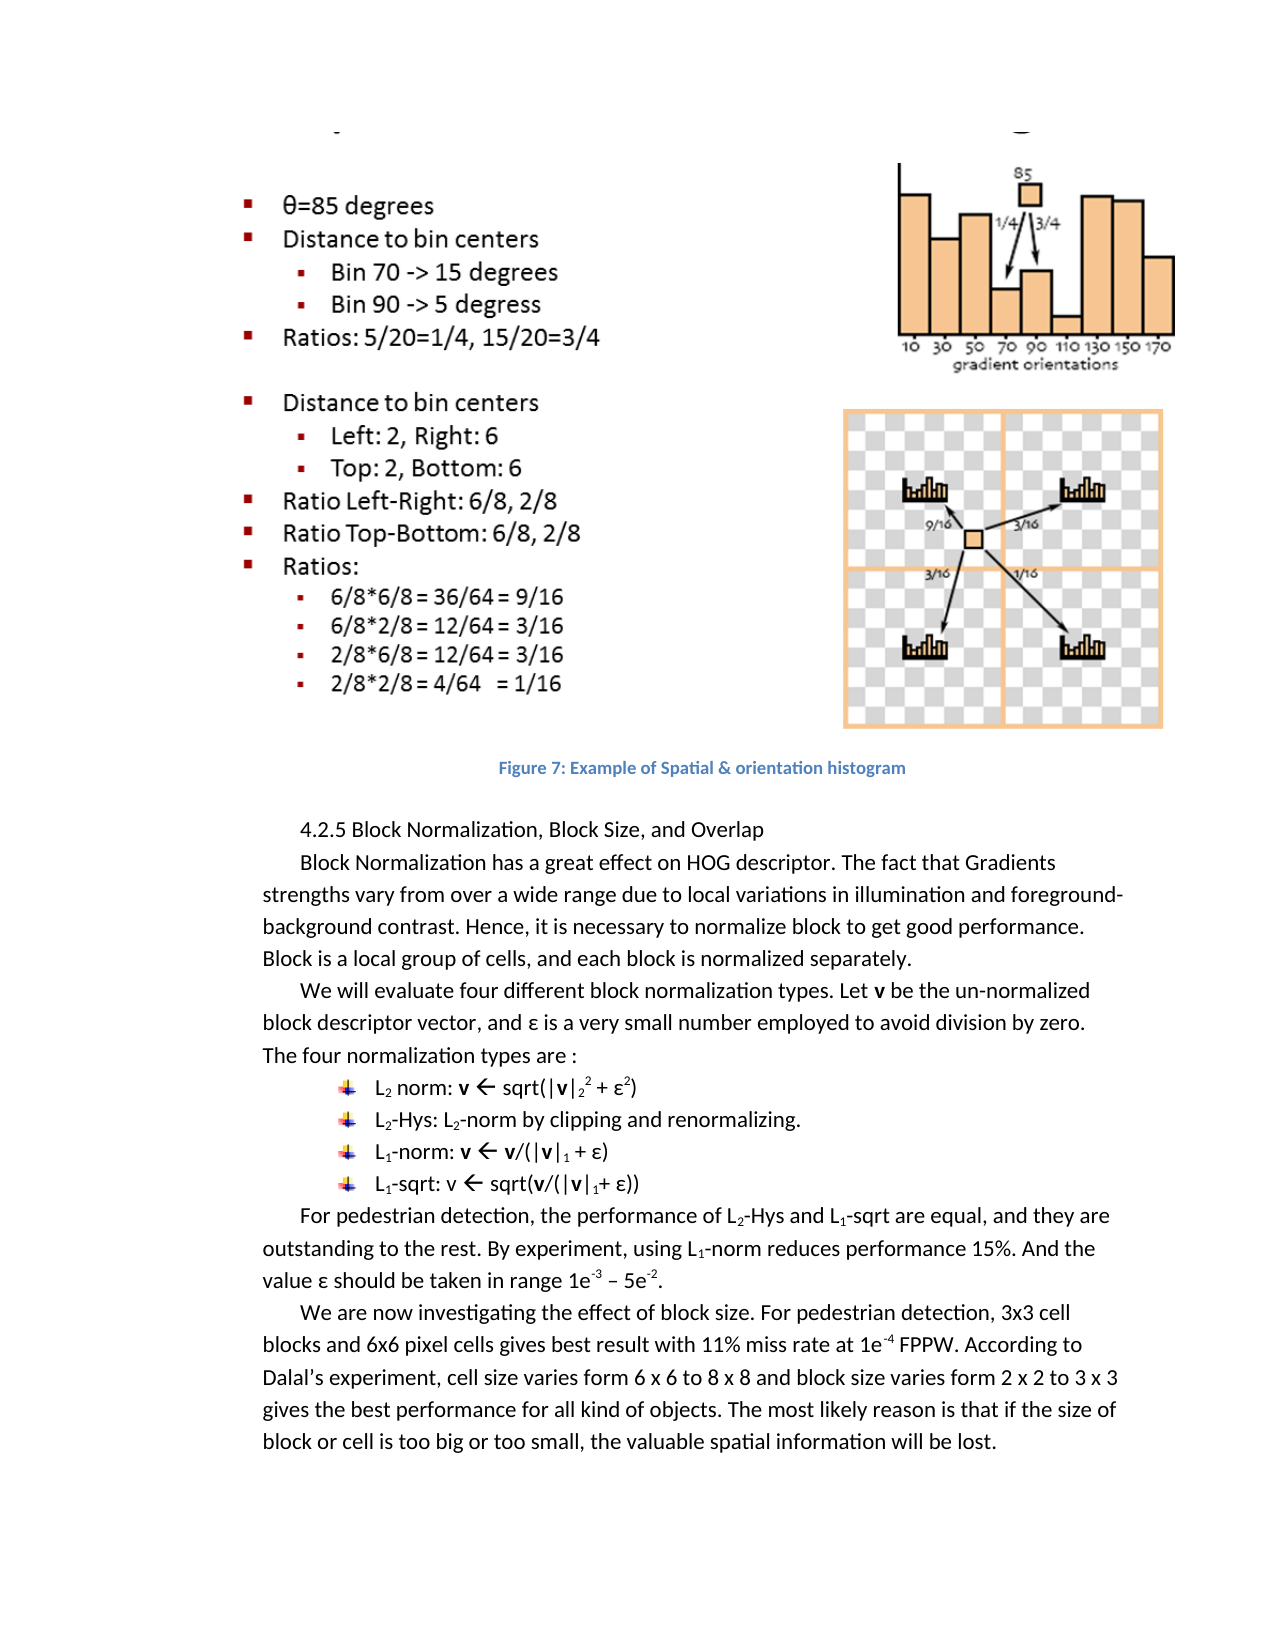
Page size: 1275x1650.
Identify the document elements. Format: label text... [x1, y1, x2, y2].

list L1-norm: v v/(|v|1 + ε) [337, 1137, 1125, 1165]
picture [338, 1143, 356, 1160]
list We will evaluate four different block normalization types. Let v be the un-normalized block descriptor vector, and ε is a very small number employed to avoid division by zero. The four normalization types are : [262, 976, 1125, 1069]
list We are now investigating the effect of block size. For pedestrian detection, 3x3 cell blocks and 6x6 pixel cells gives best result with 11% miss rate at 1e-4 FPPW. According to Dalal’s experiment, cell size varies form 6 x 6 to 8 x 8 and block size varies form 2 x 2 to 3 x 3 gives the best performance for all kind of objects. The most likely reason is that if the size of block or cell is too big or too small, the valuable spatial information will be lost. [262, 1298, 1125, 1455]
list Block Normalization has a great effect on HOG descriptor. The fact that Gradients strengths vary from over a wide range due to local variations in illumination and foreground-background contrast. Hence, it is necessary to normalize block to get good performance. Block is a local group of cells, and each block is normalized separately. [262, 848, 1125, 972]
list For pedestrian detection, the performance of L2-Hys and L1-sqrt are equal, and they are outstanding to the rest. By experiment, using L1-norm reduces performance 15%. And the value ε should be taken in range 1e-3 – 5e-2. [262, 1202, 1125, 1294]
list 4.2.5 Block Normalization, Block Size, and Overlap [262, 815, 1125, 843]
list L1-sqrt: v sqrt(v/(|v|1+ ε)) [337, 1169, 1125, 1197]
picture [338, 1110, 356, 1128]
picture [338, 1175, 356, 1192]
list L2-Hys: L2-norm by clipping and renormalizing. [337, 1105, 1125, 1133]
picture [338, 1078, 356, 1096]
list L2 norm: v sqrt(|v|22 + ε2) [337, 1073, 1125, 1101]
picture [215, 132, 1189, 747]
